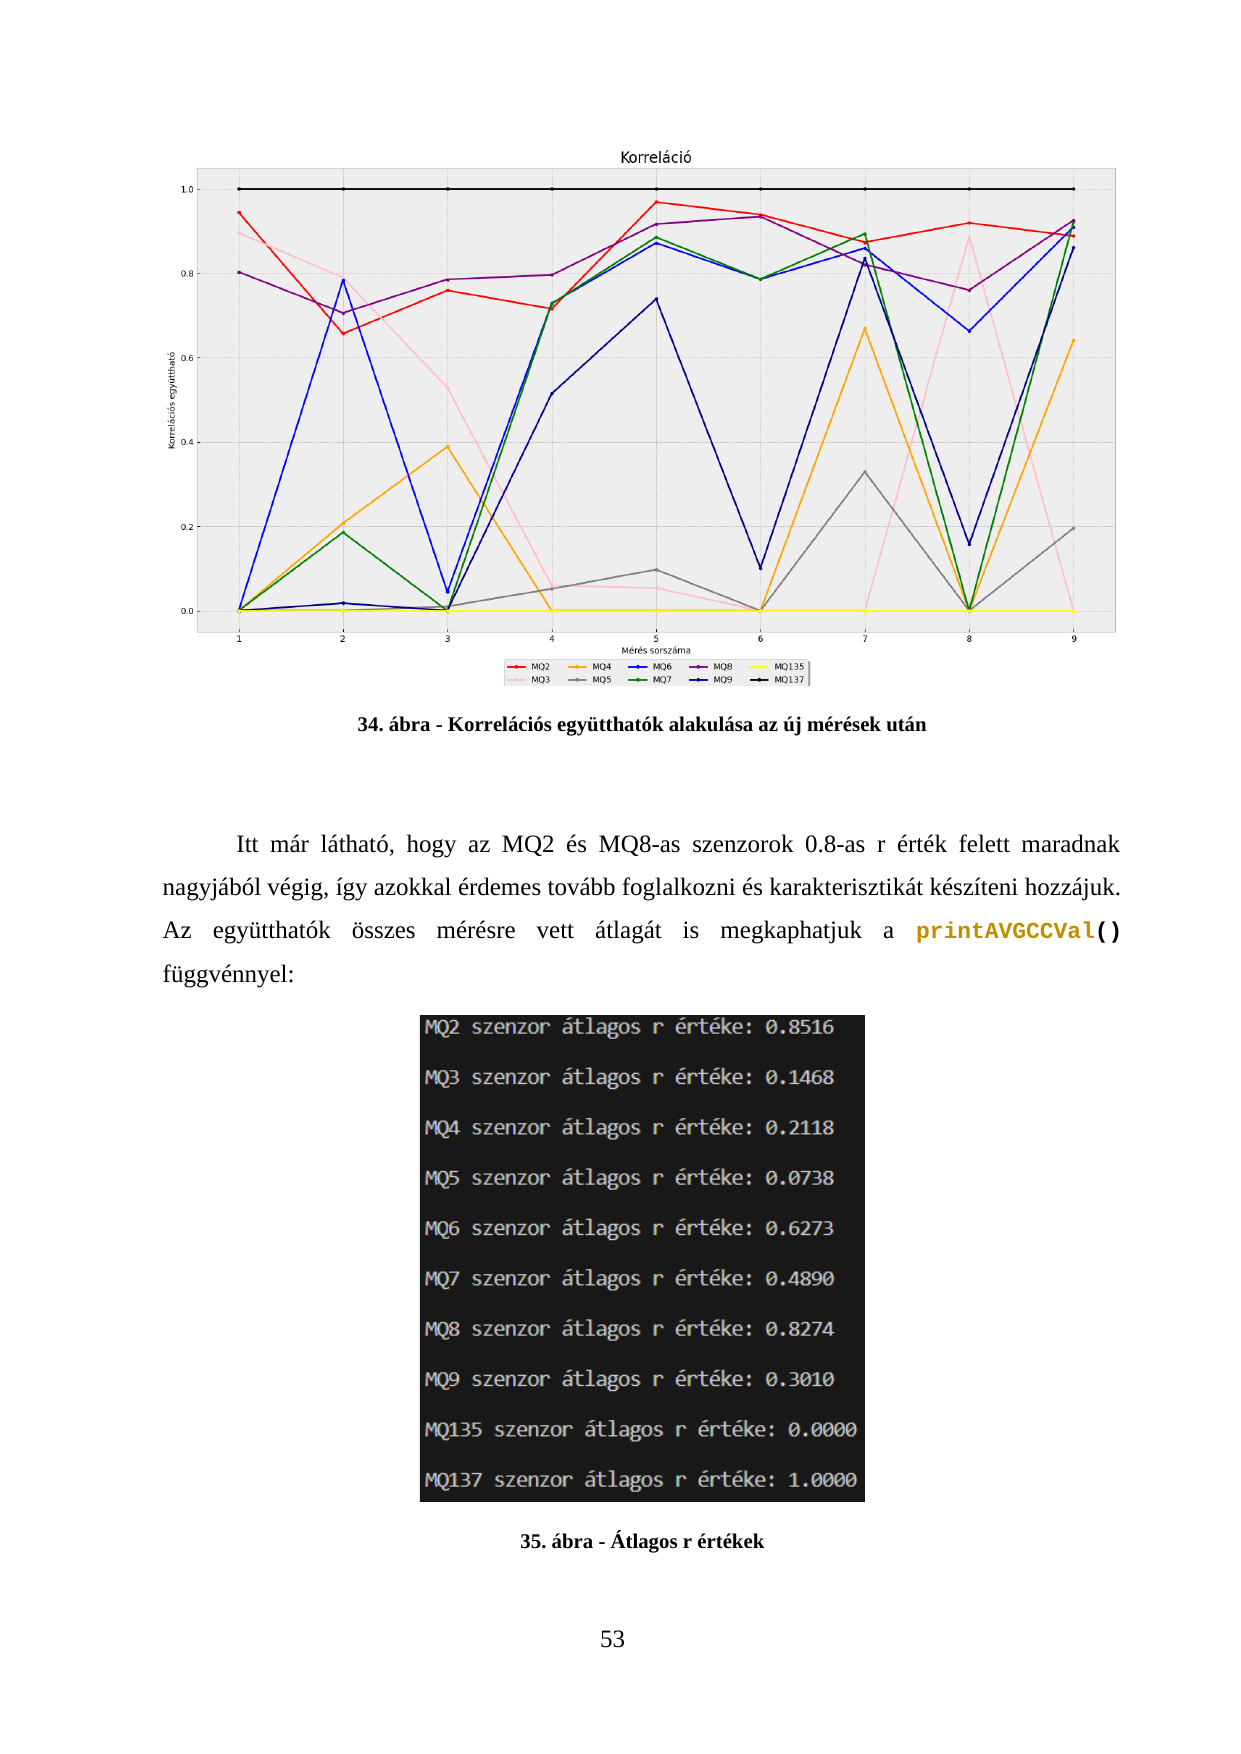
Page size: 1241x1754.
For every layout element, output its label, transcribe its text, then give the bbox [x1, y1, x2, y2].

text Itt már látható, hogy az MQ2 és MQ8-as szenzorok 0.8-as r érték felett maradnak nagyjából végig, így azokkal érdemes tovább foglalkozni és karakterisztikát készíteni hozzájuk. Az együtthatók összes mérésre vett átlagát is megkaphatjuk a printAVGCCVal() függvénnyel: [162, 829, 1122, 988]
text 35. ábra - Átlagos r értékek [162, 1528, 1122, 1553]
text 34. ábra - Korrelációs együtthatók alakulása az új mérések után [162, 712, 1122, 736]
picture [419, 1015, 865, 1502]
picture [162, 147, 1123, 686]
